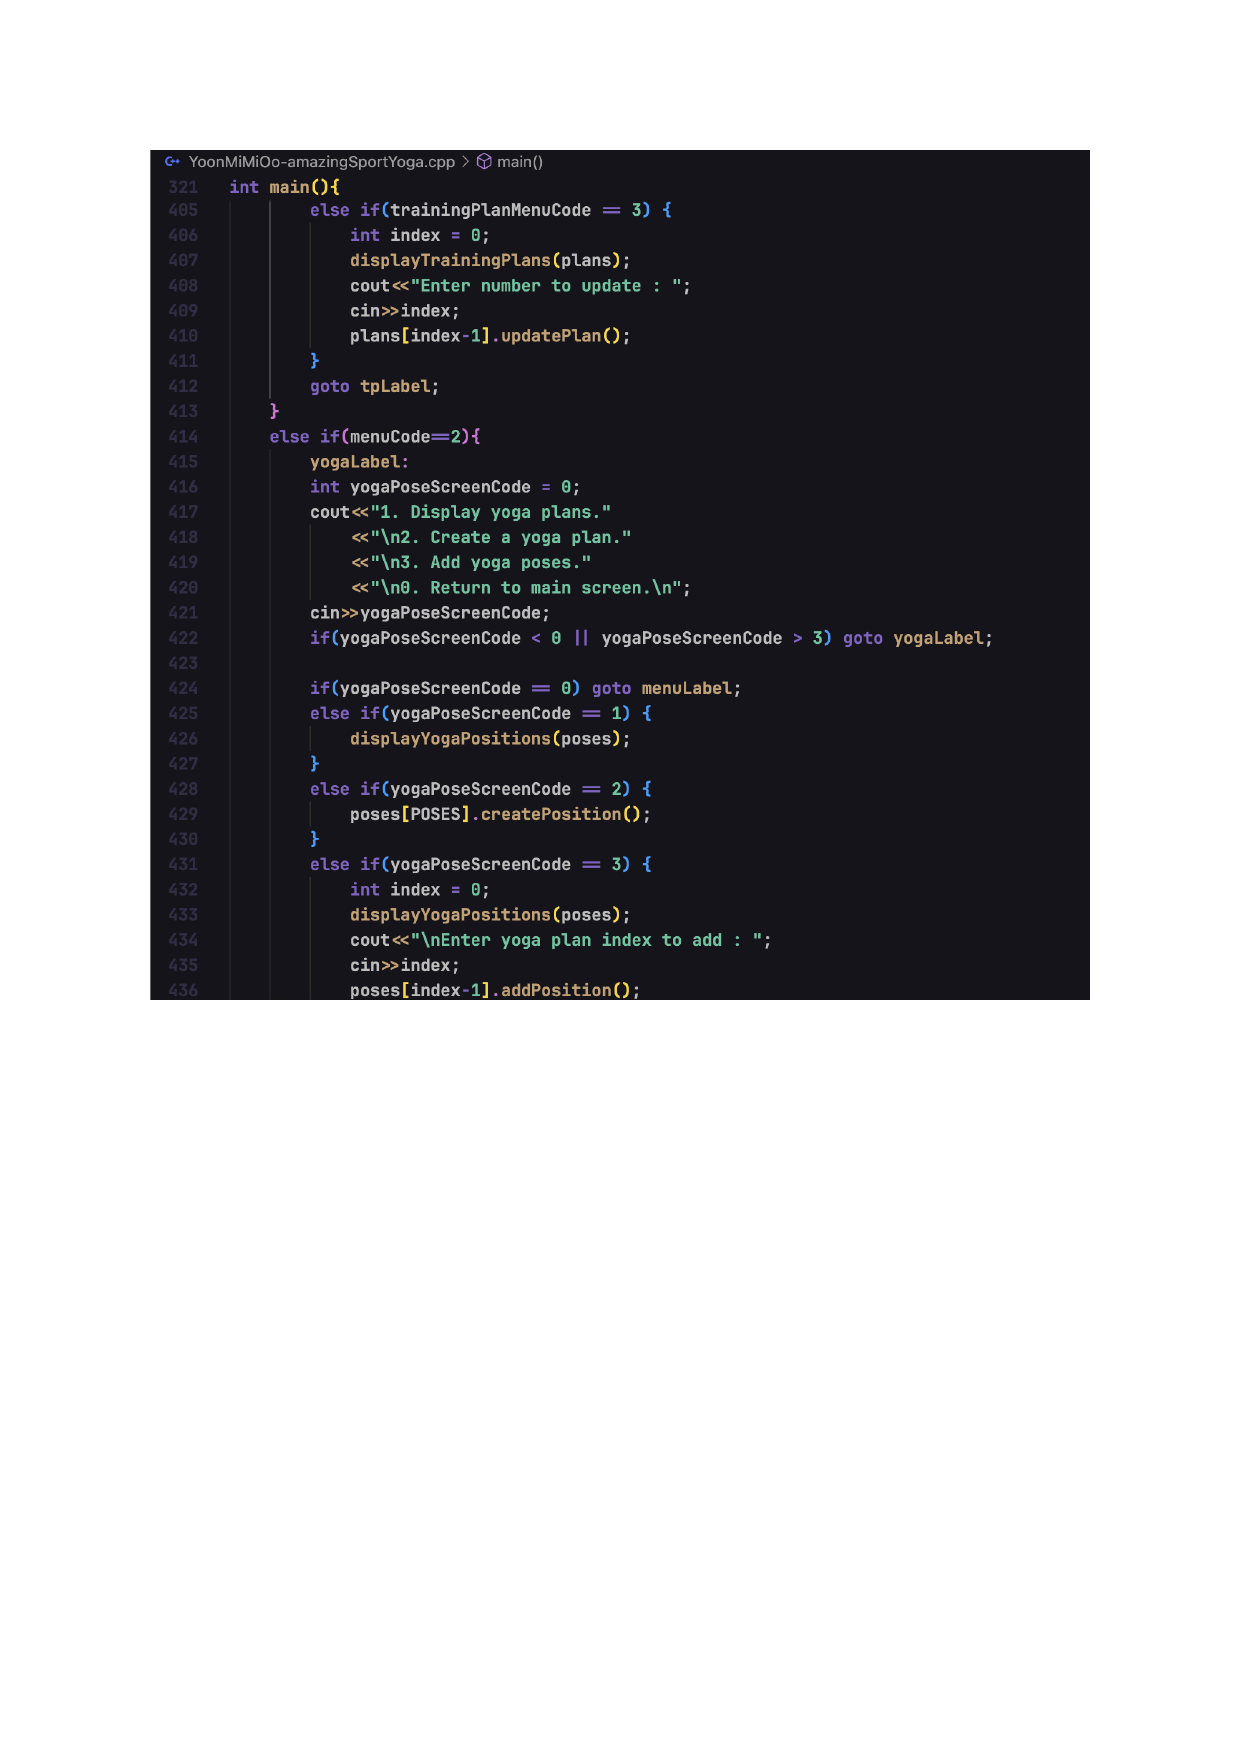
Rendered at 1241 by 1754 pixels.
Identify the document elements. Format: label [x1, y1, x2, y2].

picture [150, 150, 1090, 1000]
